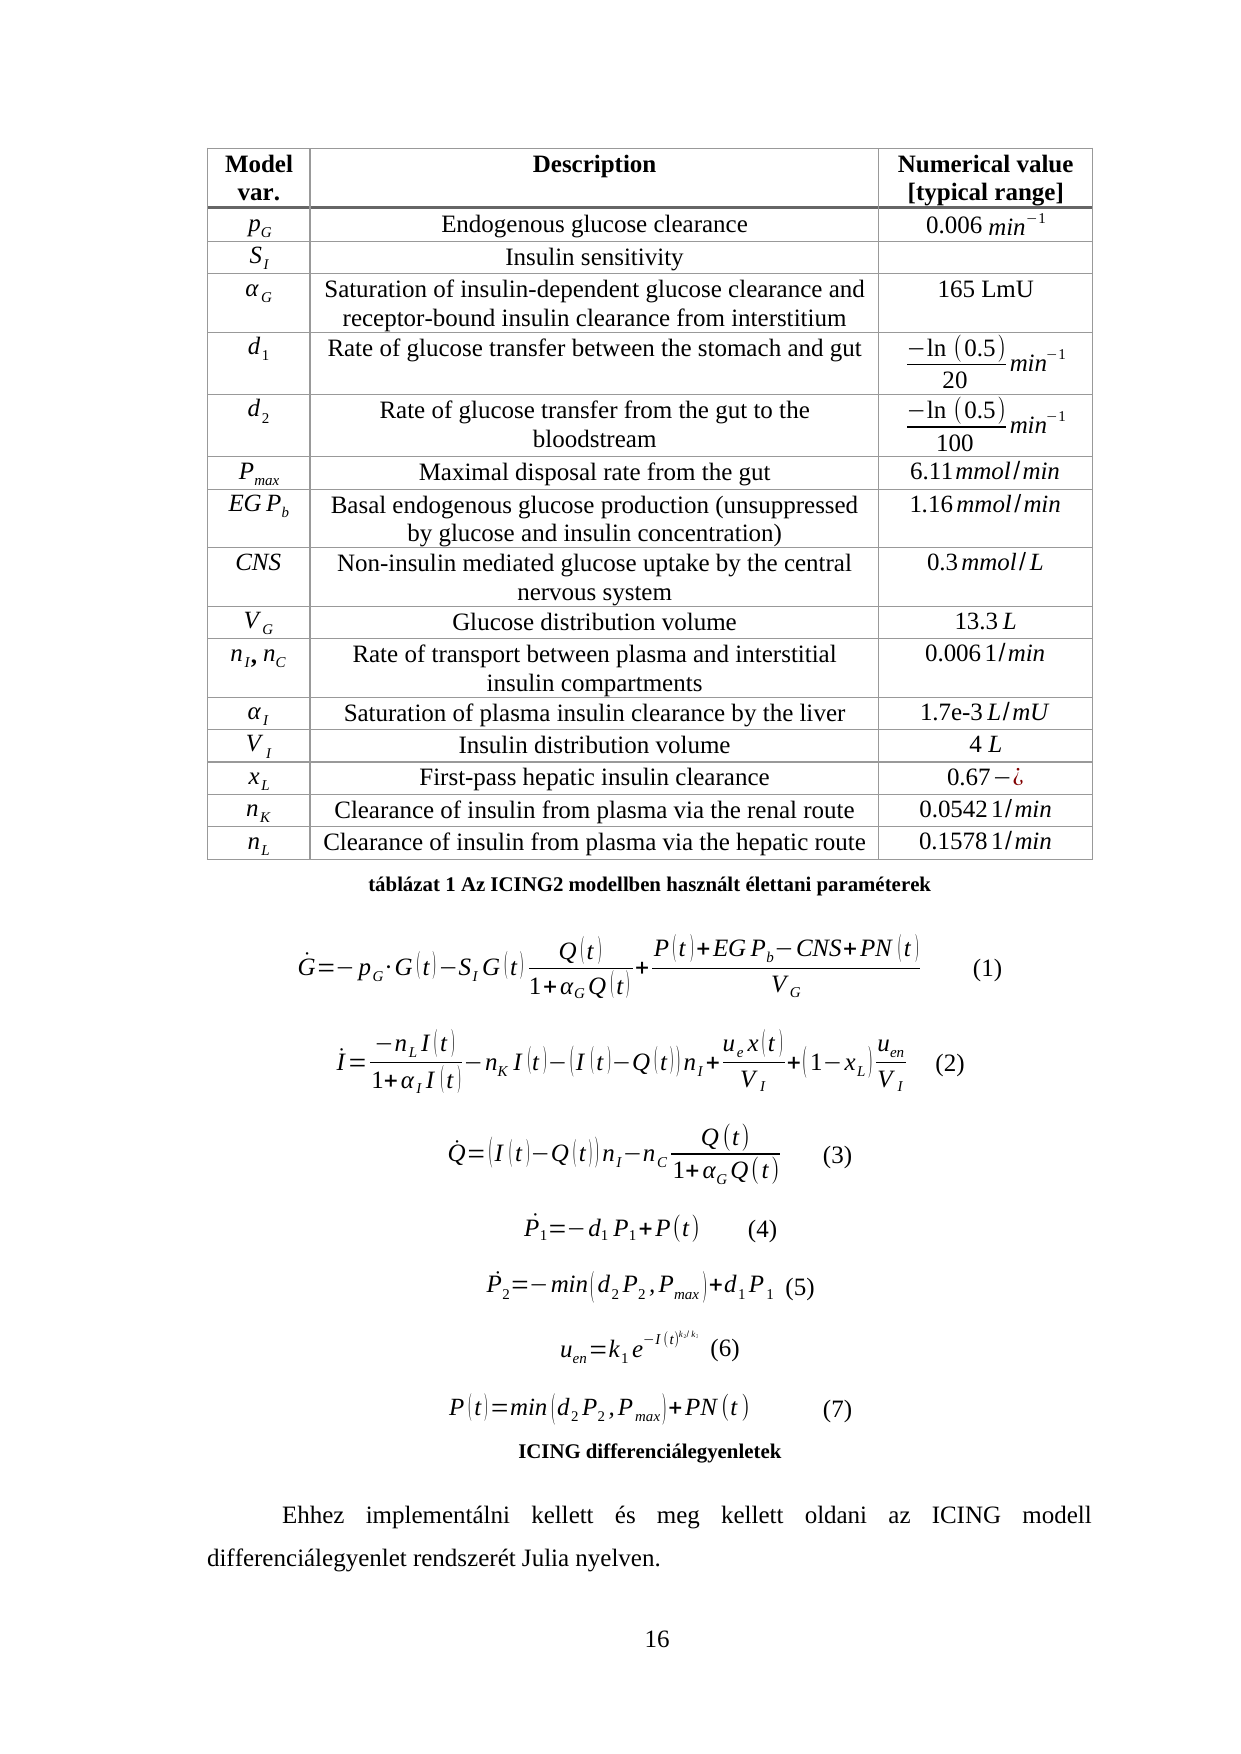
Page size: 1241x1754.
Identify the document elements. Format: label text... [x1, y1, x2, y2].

table_cell Rate of glucose transfer from the gut to the bloodstream [311, 395, 878, 456]
table_cell [208, 209, 309, 241]
text (3) [207, 1122, 1092, 1188]
table_cell [879, 607, 1092, 638]
table_cell , [208, 639, 309, 697]
table_cell Insulin sensitivity [311, 242, 878, 273]
table_cell [879, 639, 1092, 697]
table_cell 165 LmU [879, 274, 1092, 332]
table_cell Non-insulin mediated glucose uptake by the central nervous system [311, 548, 878, 606]
text Ehhez implementálni kellett és meg kellett oldani az ICING modell differenciálegyenlet rendszerét Julia nyelven. [207, 1500, 1092, 1572]
table_cell [879, 763, 1092, 794]
table_cell [879, 795, 1092, 826]
table_cell [208, 242, 309, 273]
table_cell [208, 274, 309, 332]
table_cell [879, 730, 1092, 761]
table_header Description [311, 149, 878, 206]
table_cell Glucose distribution volume [311, 607, 878, 638]
table_cell Basal endogenous glucose production (unsuppressed by glucose and insulin concentration) [311, 490, 878, 547]
table_cell [208, 730, 309, 761]
table_cell [879, 698, 1092, 729]
table_cell [208, 795, 309, 826]
table_cell First-pass hepatic insulin clearance [311, 763, 878, 794]
table_cell 0.006 [879, 209, 1092, 241]
table_cell [879, 457, 1092, 489]
table_cell Rate of glucose transfer between the stomach and gut [311, 333, 878, 394]
table_cell Saturation of insulin-dependent glucose clearance and receptor-bound insulin clearance from interstitium [311, 274, 878, 332]
table_cell [879, 395, 1092, 456]
table_cell [879, 242, 1092, 273]
table_cell Saturation of plasma insulin clearance by the liver [311, 698, 878, 729]
text (5) [207, 1269, 1092, 1304]
table_cell [208, 490, 309, 547]
table_cell Rate of transport between plasma and interstitial insulin compartments [311, 639, 878, 697]
text ICING differenciálegyenletek [207, 1439, 1092, 1463]
table_cell Endogenous glucose clearance [311, 209, 878, 241]
table_header Numerical value [typical range] [879, 149, 1092, 206]
table_cell [208, 827, 309, 859]
table_cell [208, 395, 309, 456]
table_cell Clearance of insulin from plasma via the renal route [311, 795, 878, 826]
table_cell [208, 763, 309, 794]
table_cell [879, 490, 1092, 547]
table_cell Maximal disposal rate from the gut [311, 457, 878, 489]
table_cell [208, 333, 309, 394]
text (1) [207, 933, 1092, 1003]
table_cell [208, 548, 309, 606]
table_cell [879, 333, 1092, 394]
table_cell [208, 698, 309, 729]
table_header Model var. [208, 149, 309, 206]
text (4) [207, 1213, 1092, 1244]
text (7) [207, 1392, 1092, 1426]
table_cell Insulin distribution volume [311, 730, 878, 761]
text (6) [207, 1329, 1092, 1367]
table_cell [879, 827, 1092, 859]
text (2) [207, 1028, 1092, 1097]
table_cell Clearance of insulin from plasma via the hepatic route [311, 827, 878, 859]
table_cell [879, 548, 1092, 606]
table_cell [208, 457, 309, 489]
table_cell [208, 607, 309, 638]
